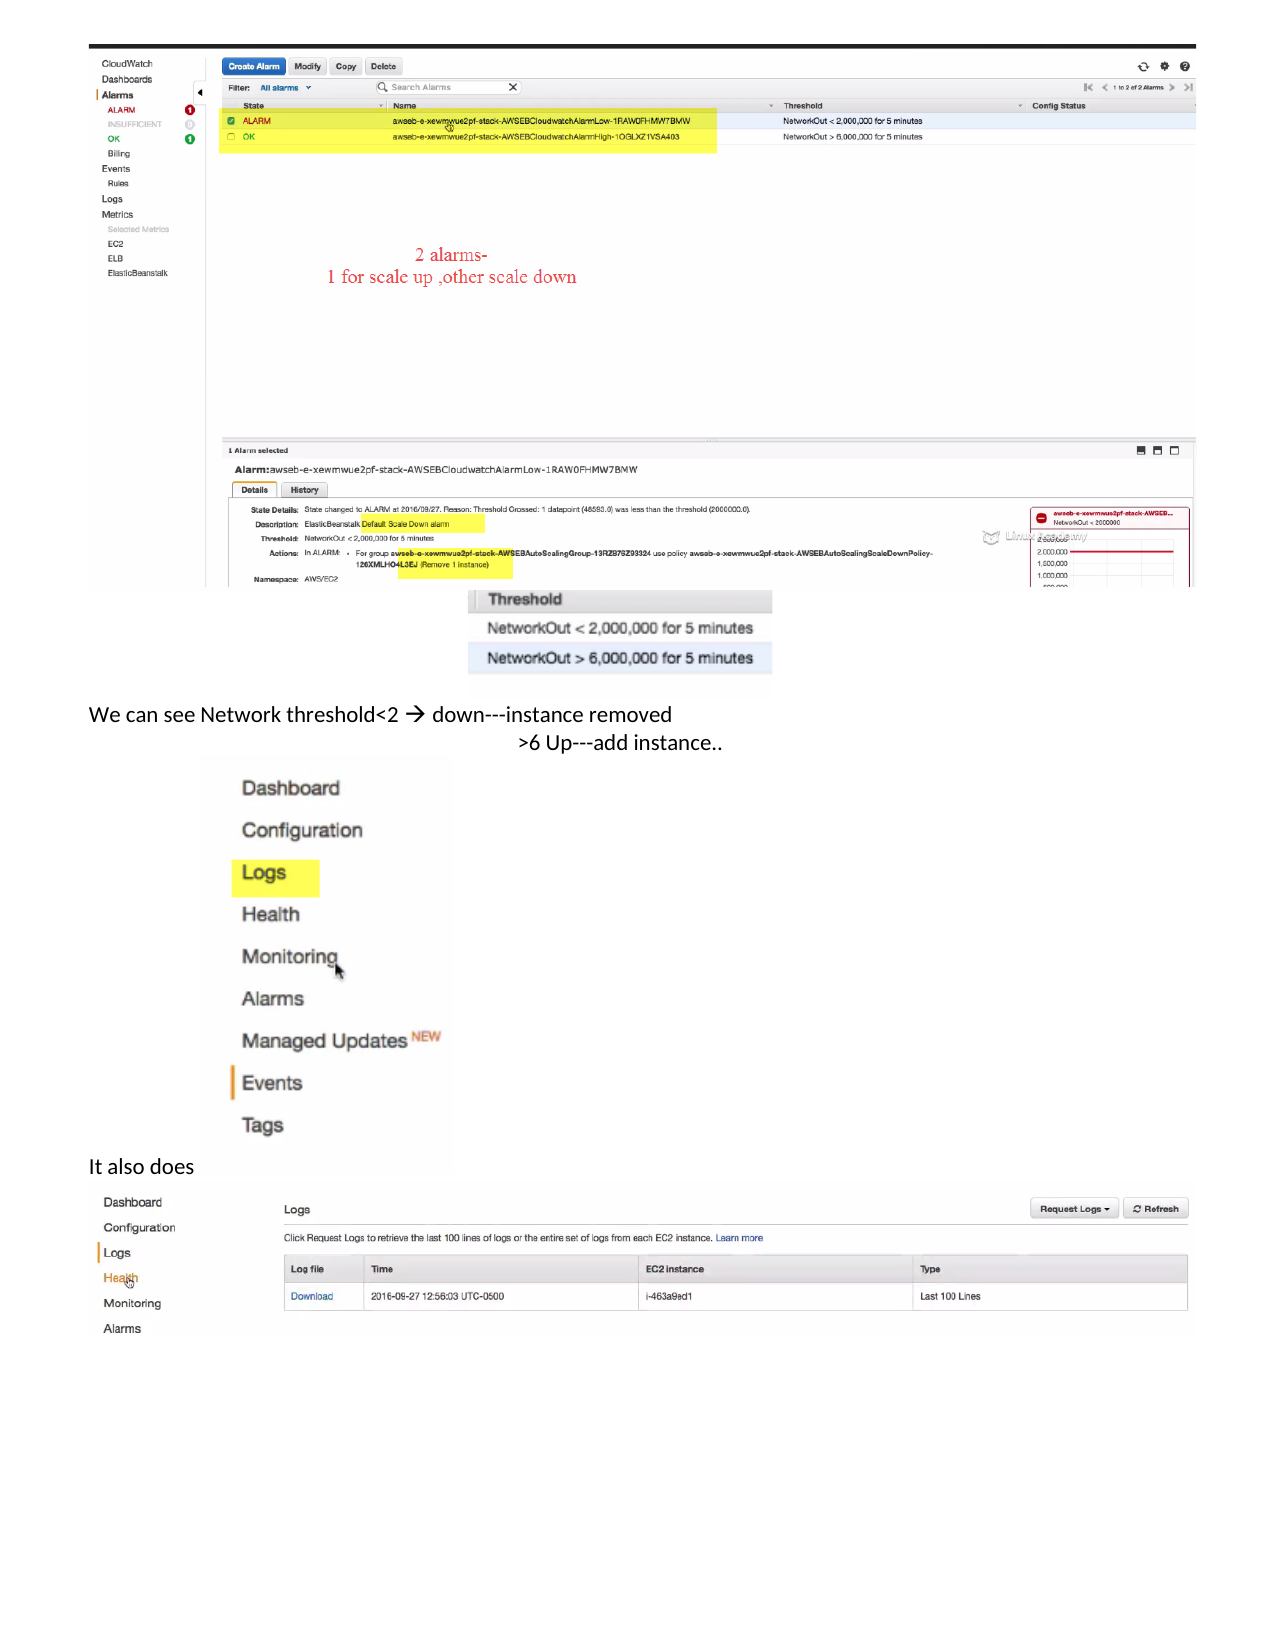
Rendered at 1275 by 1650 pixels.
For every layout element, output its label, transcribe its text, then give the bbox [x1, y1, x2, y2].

text We can see Network threshold<2 down---instance removed [89, 700, 1152, 728]
text It also does [89, 756, 1152, 1180]
picture [88, 1180, 1197, 1334]
picture [88, 44, 1197, 700]
picture [199, 755, 454, 1175]
text >6 Up---add instance.. [89, 728, 1152, 756]
